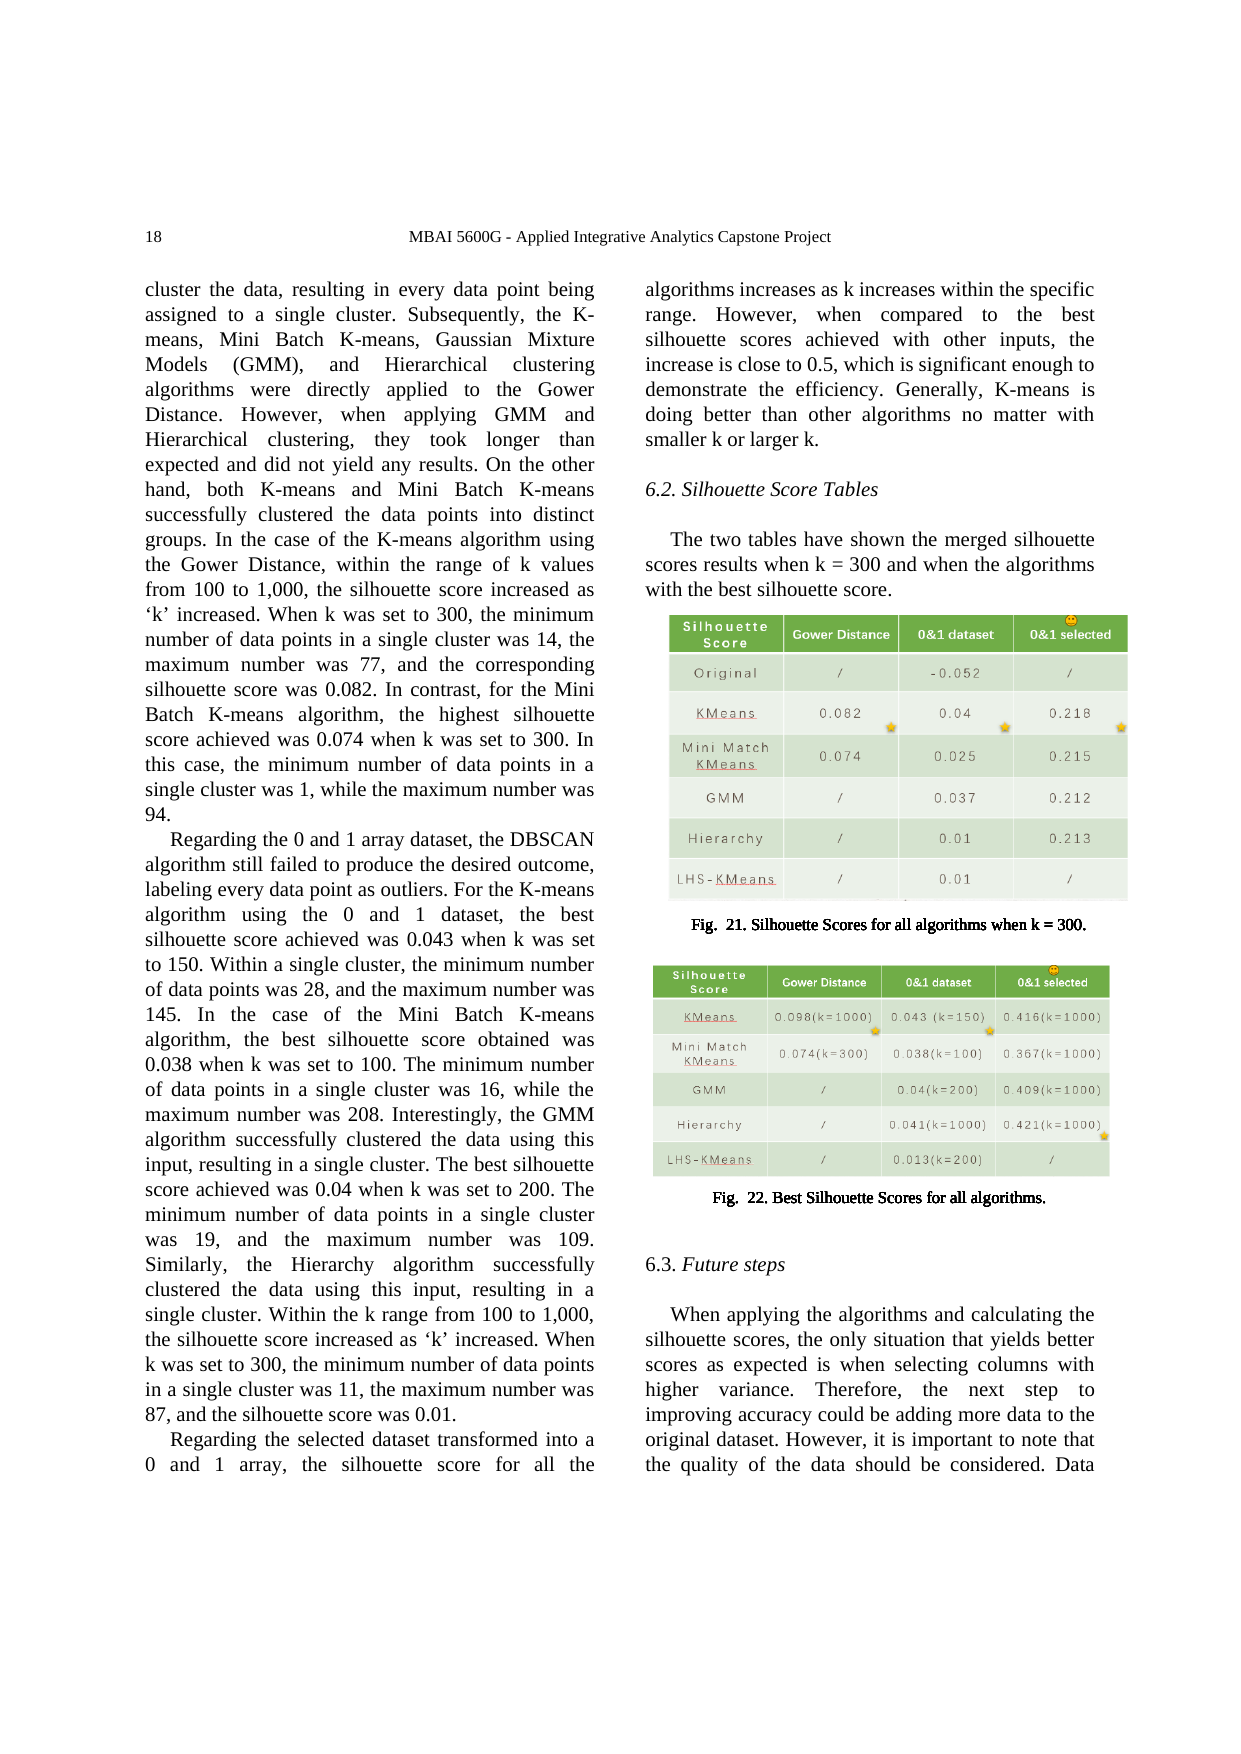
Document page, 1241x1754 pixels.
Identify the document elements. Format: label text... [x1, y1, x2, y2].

text Regarding the 0 and 1 array dataset, the DBSCAN algorithm still failed to produce the desired outcome, labeling every data point as outliers. For the K-means algorithm using the 0 and 1 dataset, the best silhouette score achieved was 0.043 when k was set to 150. Within a single cluster, the minimum number of data points was 28, and the maximum number was 145. In the case of the Mini Batch K-means algorithm, the best silhouette score obtained was 0.038 when k was set to 100. The minimum number of data points in a single cluster was 16, while the maximum number was 208. Interestingly, the GMM algorithm successfully clustered the data using this input, resulting in a single cluster. The best silhouette score achieved was 0.04 when k was set to 200. The minimum number of data points in a single cluster was 19, and the maximum number was 109. Similarly, the Hierarchy algorithm successfully clustered the data using this input, resulting in a single cluster. Within the k range from 100 to 1,000, the silhouette score increased as ‘k’ increased. When k was set to 300, the minimum number of data points in a single cluster was 11, the maximum number was 87, and the silhouette score was 0.01. [145, 826, 595, 1426]
text Regarding the selected dataset transformed into a 0 and 1 array, the silhouette score for all the algorithms increases as k increases within the specific range. However, when compared to the best silhouette scores achieved with other inputs, the increase is close to 0.5, which is significant enough to demonstrate the efficiency. Generally, K-means is doing better than other algorithms no matter with smaller k or larger k. [645, 276, 1095, 451]
text Future steps [645, 1218, 1095, 1276]
text The two tables have shown the merged silhouette scores results when k = 300 and when the algorithms with the best silhouette score. [645, 526, 1095, 601]
picture [653, 965, 1110, 1177]
picture [668, 615, 1128, 901]
text Silhouette Score Tables [645, 476, 1095, 501]
